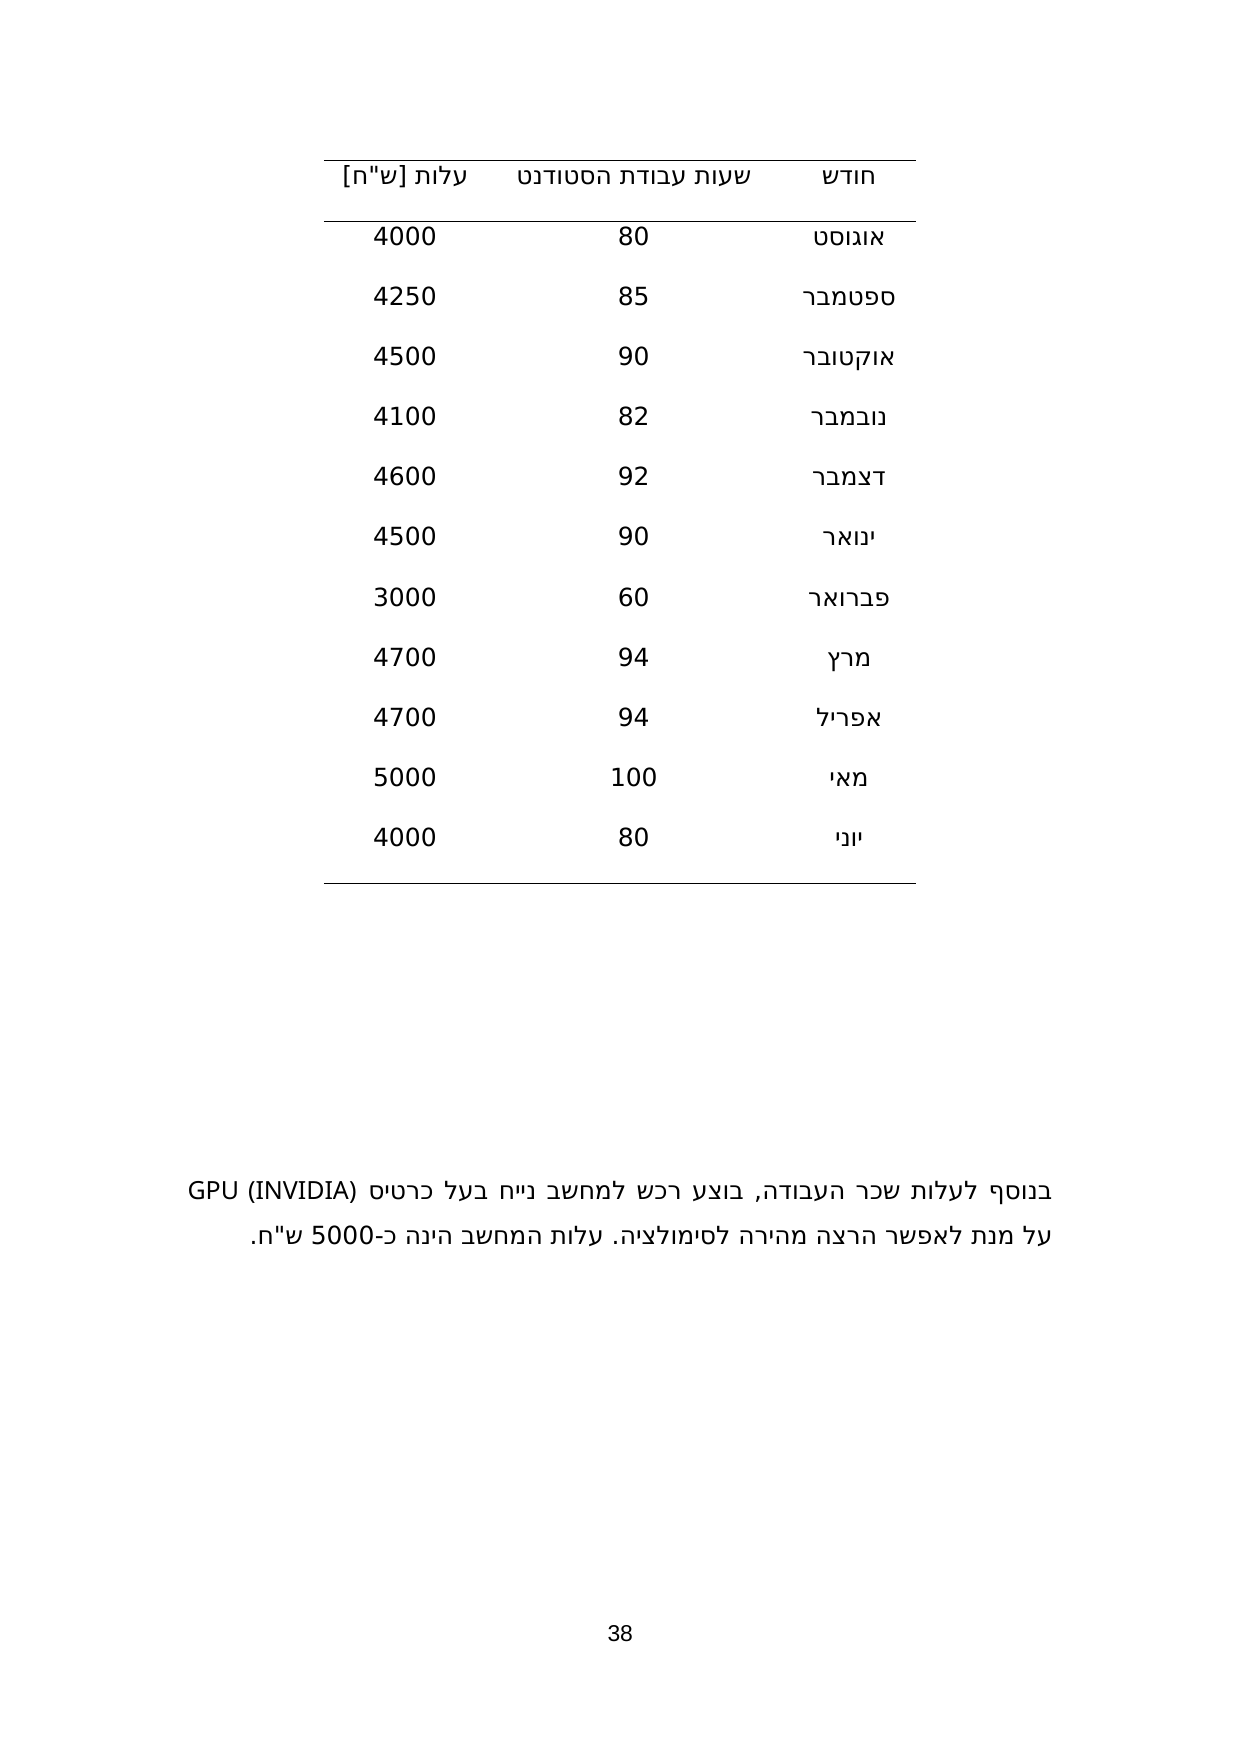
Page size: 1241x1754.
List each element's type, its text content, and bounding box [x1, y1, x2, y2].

table_cell 4700 [324, 703, 486, 763]
table_header חודש [782, 161, 916, 221]
table_cell 4000 [324, 222, 486, 282]
table_cell 4500 [324, 342, 486, 402]
table_cell ינואר [782, 523, 916, 583]
table_cell 60 [486, 583, 782, 643]
table_cell 4500 [324, 523, 486, 583]
table_cell פברואר [782, 583, 916, 643]
table_cell אפריל [782, 703, 916, 763]
table_cell 80 [486, 823, 782, 883]
table_cell 90 [486, 342, 782, 402]
table_cell 5000 [324, 763, 486, 823]
table_cell 100 [486, 763, 782, 823]
table_cell 4250 [324, 282, 486, 342]
table_cell אוקטובר [782, 342, 916, 402]
text בנוסף לעלות שכר העבודה, בוצע רכש למחשב נייח בעל כרטיס GPU (INVIDIA) על מנת לאפשר הרצה מהירה לסימולציה. עלות המחשב הינה כ-5000 ש"ח. [187, 1173, 1053, 1251]
table_cell נובמבר [782, 403, 916, 462]
table_cell יוני [782, 823, 916, 883]
table_cell 82 [486, 403, 782, 462]
table_cell 94 [486, 703, 782, 763]
table_cell אוגוסט [782, 222, 916, 282]
table_cell מאי [782, 763, 916, 823]
table_cell 94 [486, 643, 782, 703]
table_cell 4700 [324, 643, 486, 703]
table_cell 85 [486, 282, 782, 342]
table_header שעות עבודת הסטודנט [486, 161, 782, 221]
table_header עלות [ש"ח] [324, 161, 486, 221]
table_cell 3000 [324, 583, 486, 643]
table_cell 4100 [324, 403, 486, 462]
table_cell 4000 [324, 823, 486, 883]
table_cell 80 [486, 222, 782, 282]
table_cell 4600 [324, 463, 486, 523]
table_cell 92 [486, 463, 782, 523]
table_cell ספטמבר [782, 282, 916, 342]
table_cell 90 [486, 523, 782, 583]
table_cell מרץ [782, 643, 916, 703]
table_cell דצמבר [782, 463, 916, 523]
